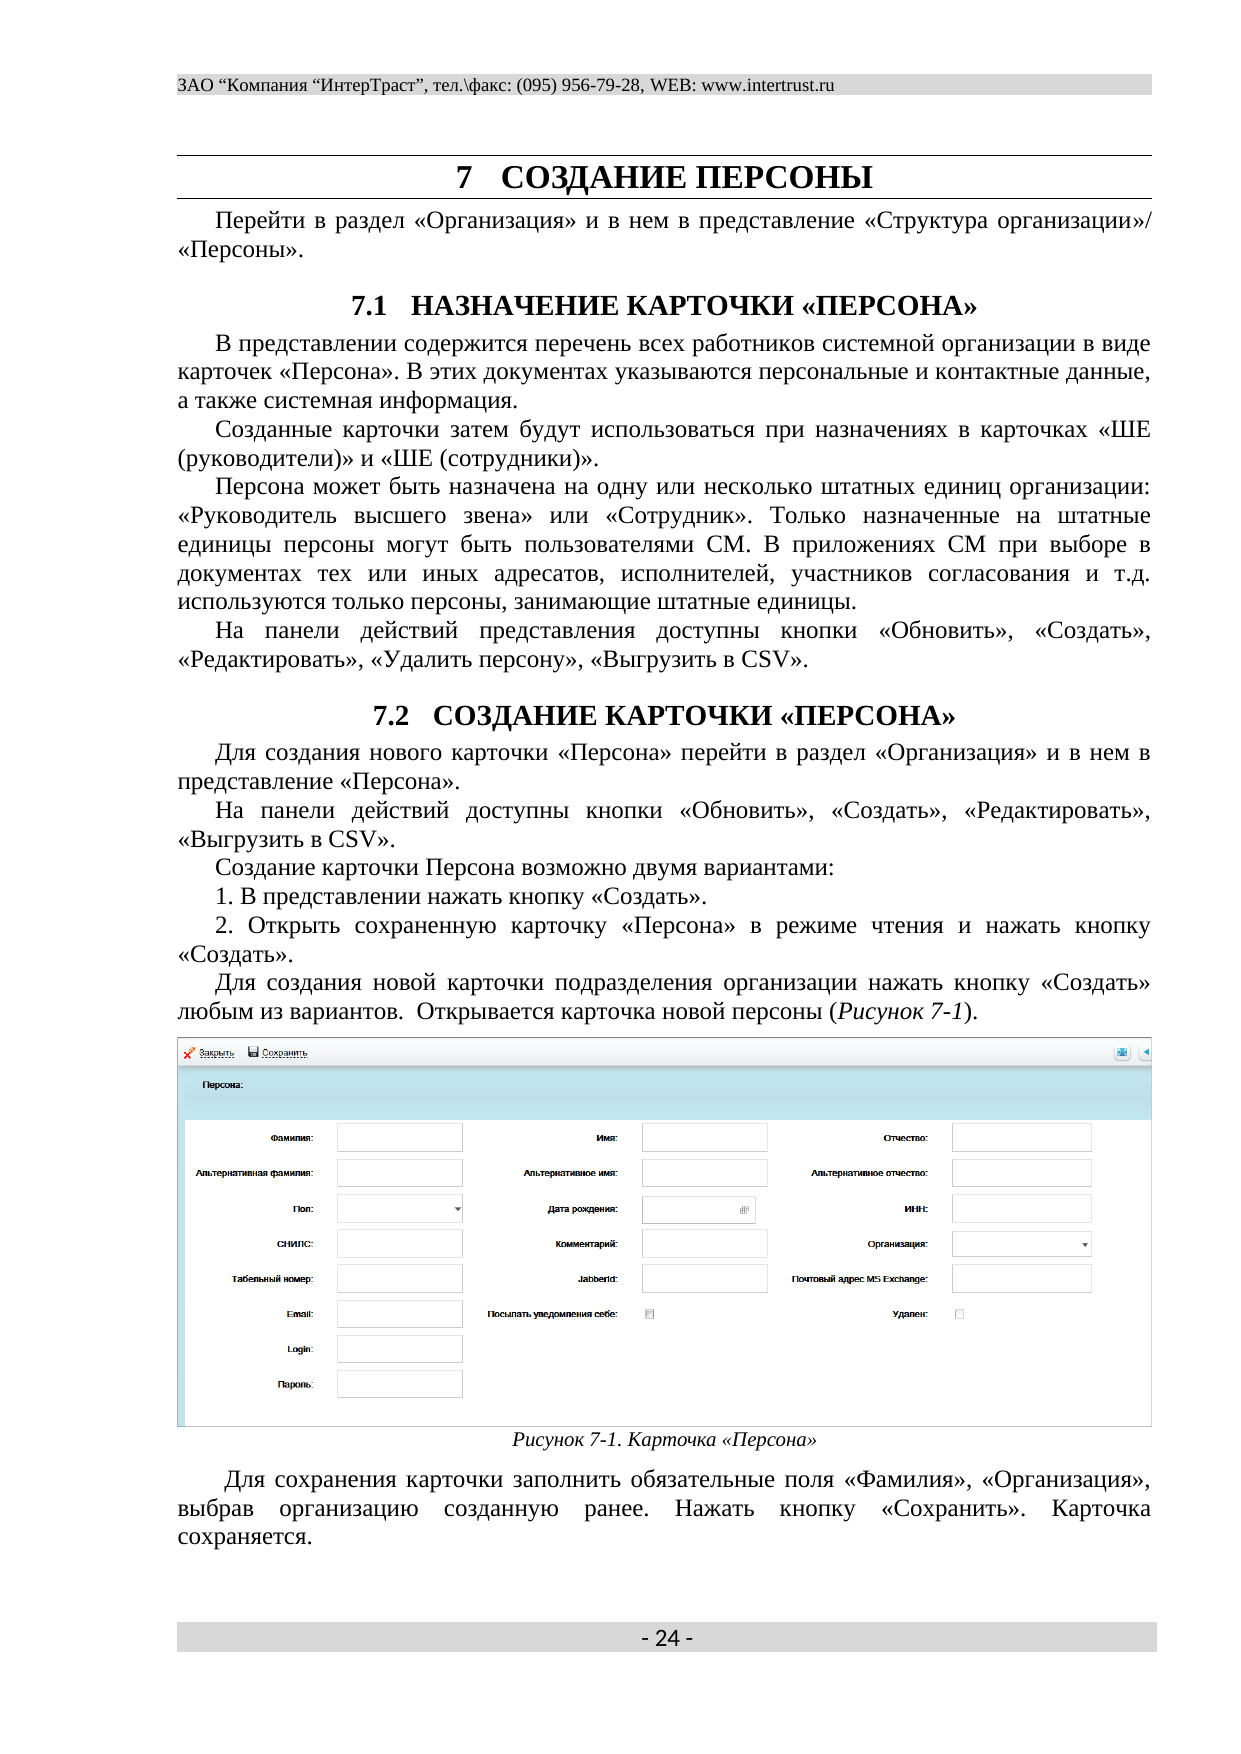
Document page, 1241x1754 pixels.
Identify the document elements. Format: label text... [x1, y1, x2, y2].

text 2. Открыть сохраненную карточку «Персона» в режиме чтения и нажать кнопку «Создать». [177, 910, 1152, 967]
text В представлении содержится перечень всех работников системной организации в виде карточек «Персона». В этих документах указываются персональные и контактные данные, а также системная информация. [177, 328, 1152, 414]
text Для создания новой карточки подразделения организации нажать кнопку «Создать» любым из вариантов. Открывается карточка новой персоны (Рисунок 7-1). [177, 967, 1152, 1025]
text Персона может быть назначена на одну или несколько штатных единиц организации: «Руководитель высшего звена» или «Сотрудник». Только назначенные на штатные единицы персоны могут быть пользователями СМ. В приложениях СМ при выборе в документах тех или иных адресатов, исполнителей, участников согласования и т.д. используются только персоны, занимающие штатные единицы. [177, 471, 1152, 615]
text На панели действий представления доступны кнопки «Обновить», «Создать», «Редактировать», «Удалить персону», «Выгрузить в CSV». [177, 615, 1152, 673]
text На панели действий доступны кнопки «Обновить», «Создать», «Редактировать», «Выгрузить в CSV». [177, 795, 1152, 852]
text 1. В представлении нажать кнопку «Создать». [177, 881, 1152, 910]
text Создание карточки Персона возможно двумя вариантами: [177, 852, 1152, 881]
text Созданные карточки затем будут использоваться при назначениях в карточках «ШЕ (руководители)» и «ШЕ (сотрудники)». [177, 414, 1152, 471]
picture [177, 1037, 1152, 1427]
text Для сохранения карточки заполнить обязательные поля «Фамилия», «Организация», выбрав организацию созданную ранее. Нажать кнопку «Сохранить». Карточка сохраняется. [177, 1464, 1152, 1550]
text Рисунок 7-1. Карточка «Персона» [177, 1427, 1152, 1451]
text Для создания нового карточки «Персона» перейти в раздел «Организация» и в нем в представление «Персона». [177, 737, 1152, 795]
subtitle Назначение карточки «Персона» [177, 288, 1152, 321]
subtitle Создание персоны [177, 156, 1152, 198]
text Перейти в раздел «Организация» и в нем в представление «Структура организации»/ «Персоны». [177, 205, 1152, 263]
subtitle Создание карточки «Персона» [177, 698, 1152, 731]
